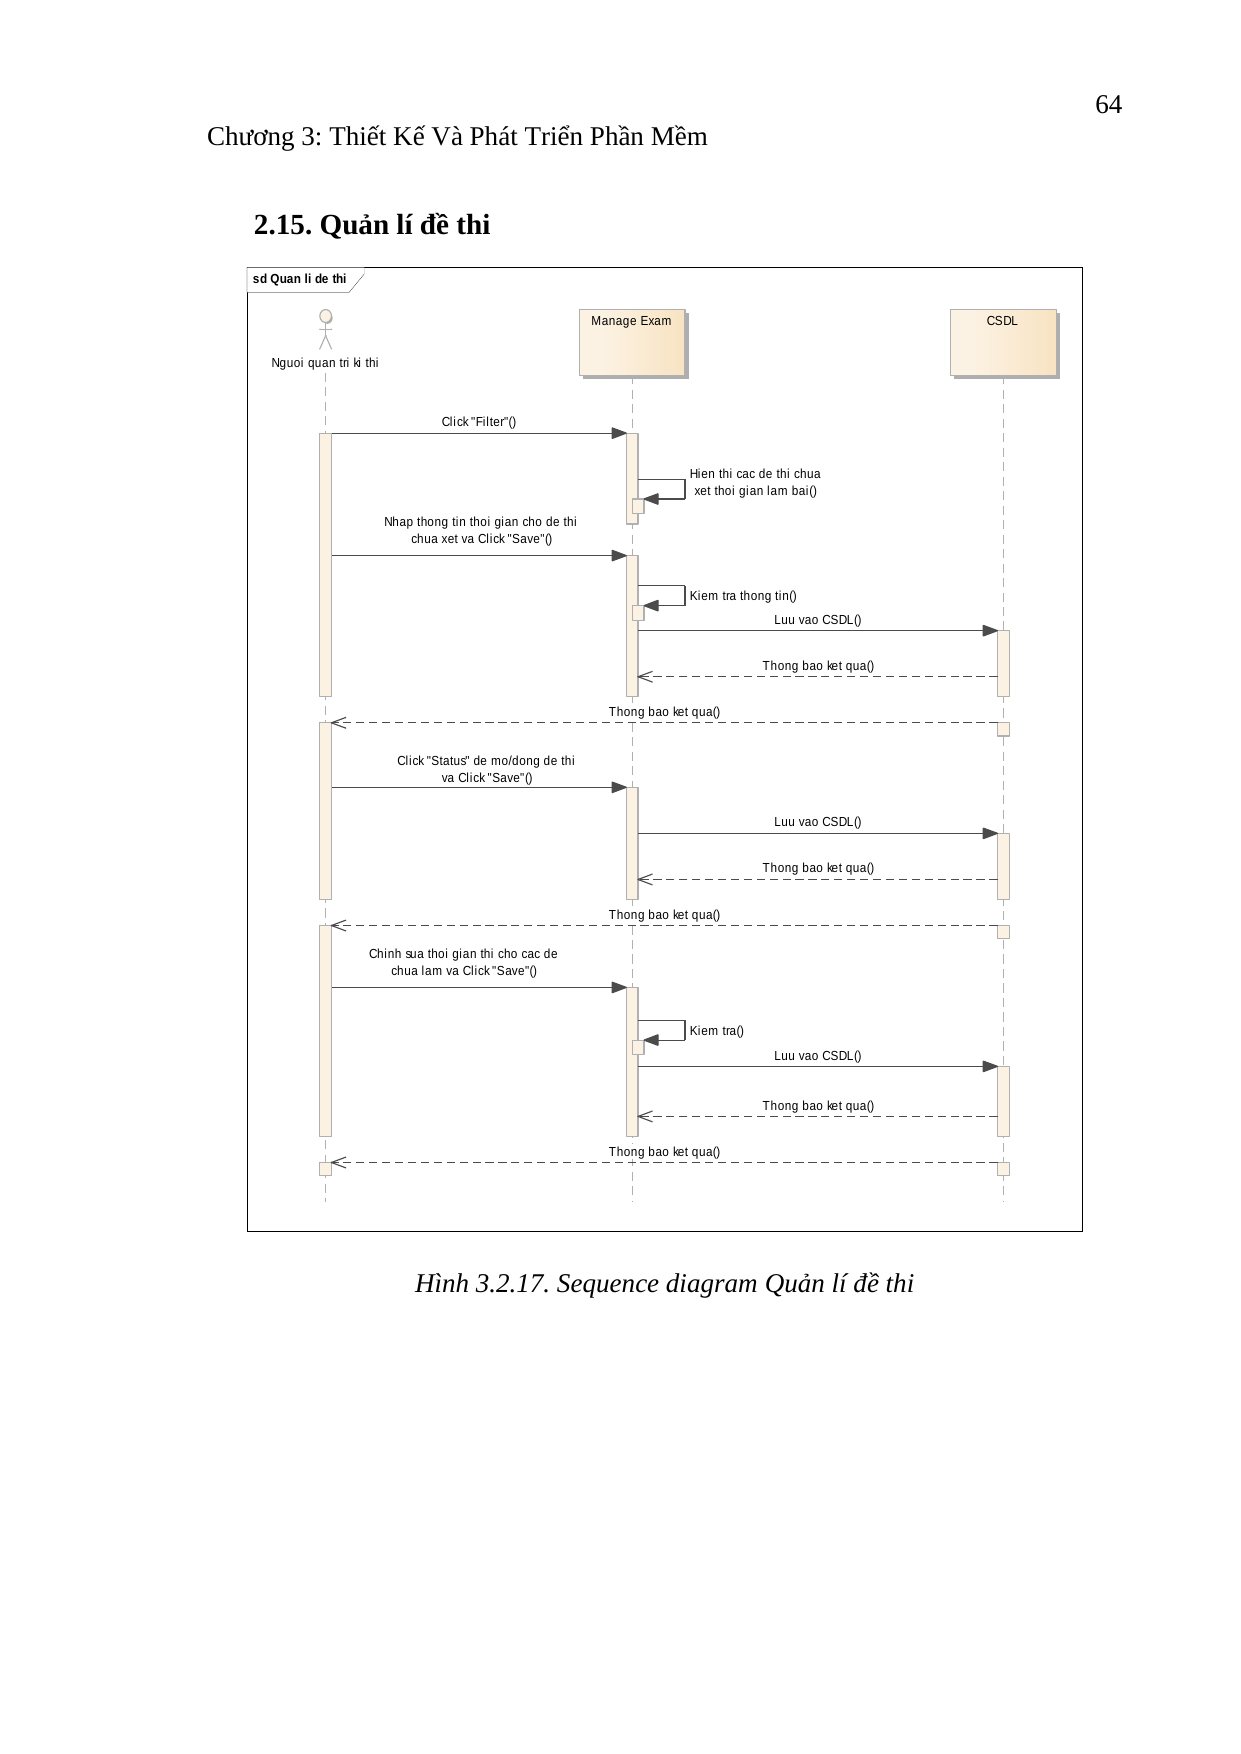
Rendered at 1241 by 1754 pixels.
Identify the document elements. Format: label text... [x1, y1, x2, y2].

text Hình 3.2.17. Sequence diagram Quản lí đề thi [207, 1267, 1122, 1298]
subtitle 2.15. Quản lí đề thi [254, 207, 1122, 240]
